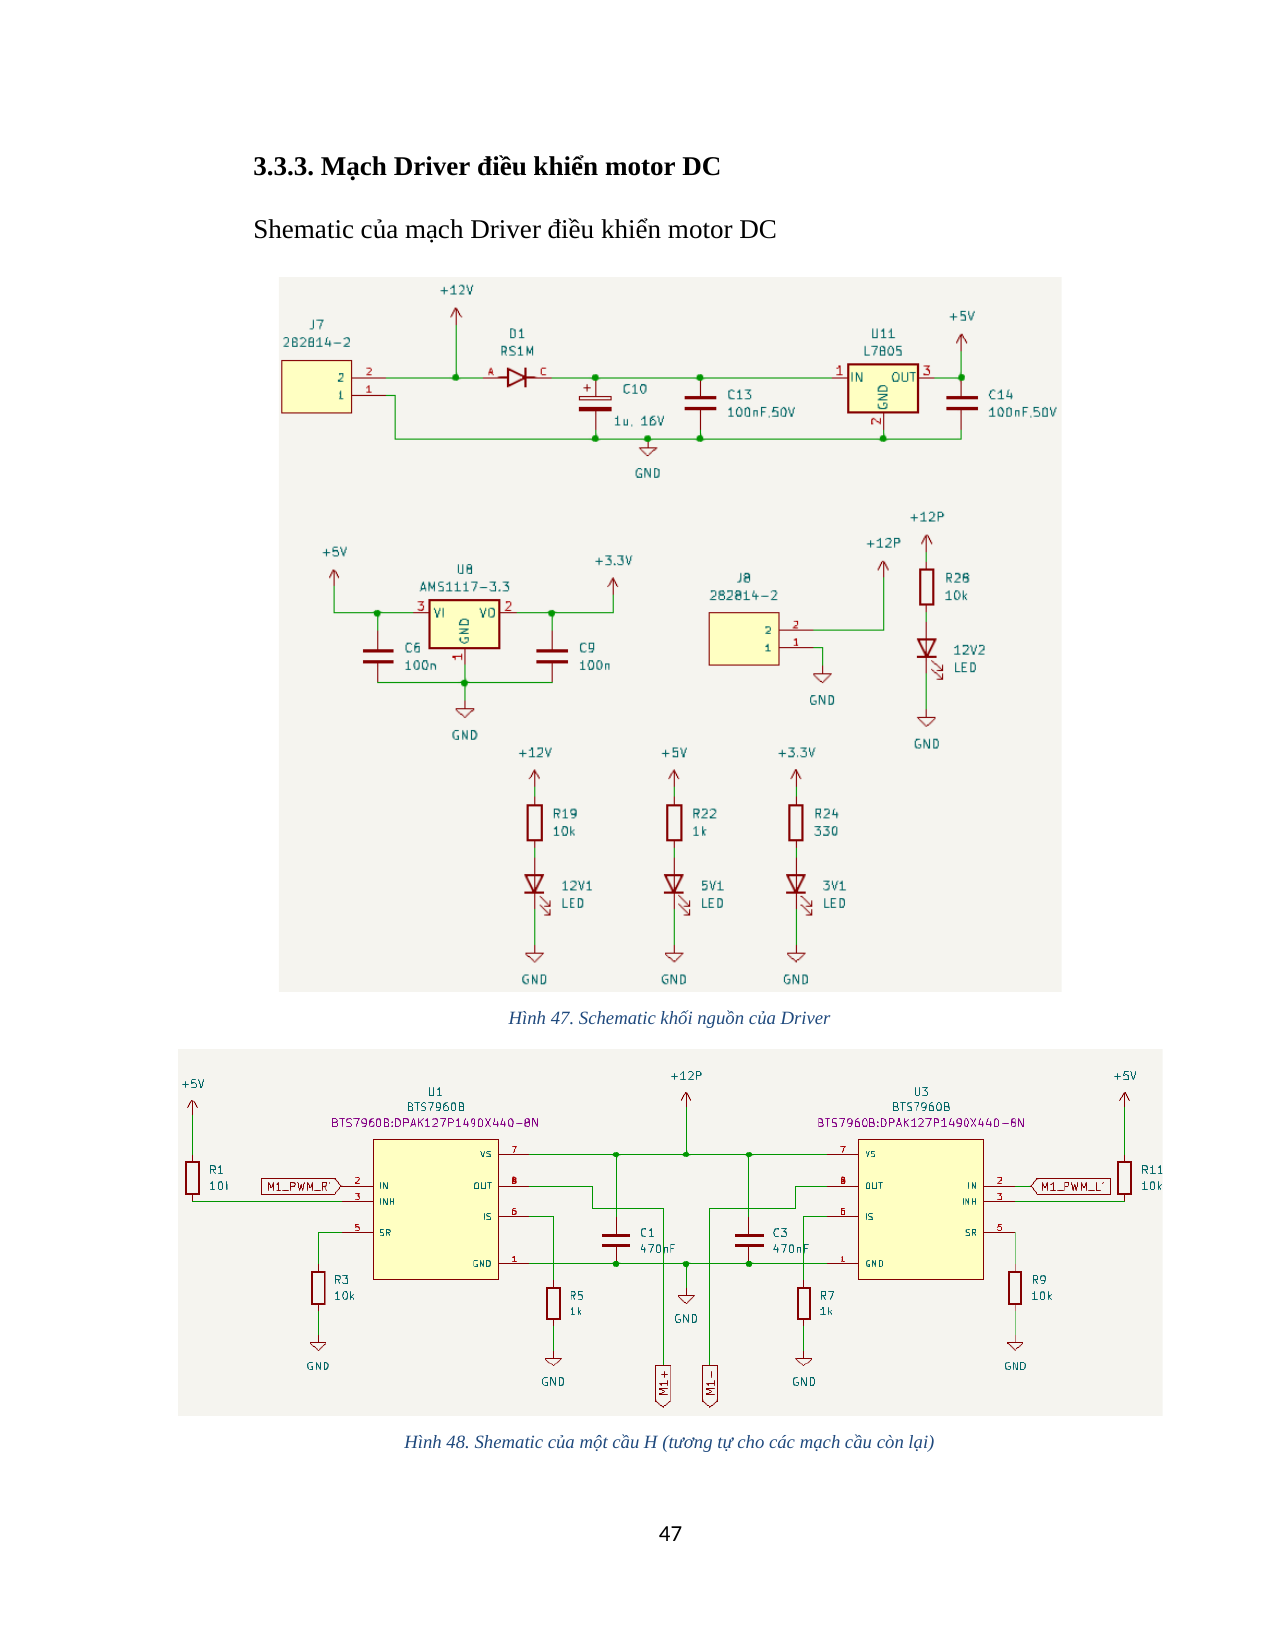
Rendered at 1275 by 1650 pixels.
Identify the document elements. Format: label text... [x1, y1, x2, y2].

picture [278, 277, 1062, 992]
text Shematic của mạch Driver điều khiển motor DC [178, 213, 1162, 245]
text 3.3.3. Mạch Driver điều khiển motor DC [178, 150, 1078, 181]
picture [178, 1049, 1163, 1416]
